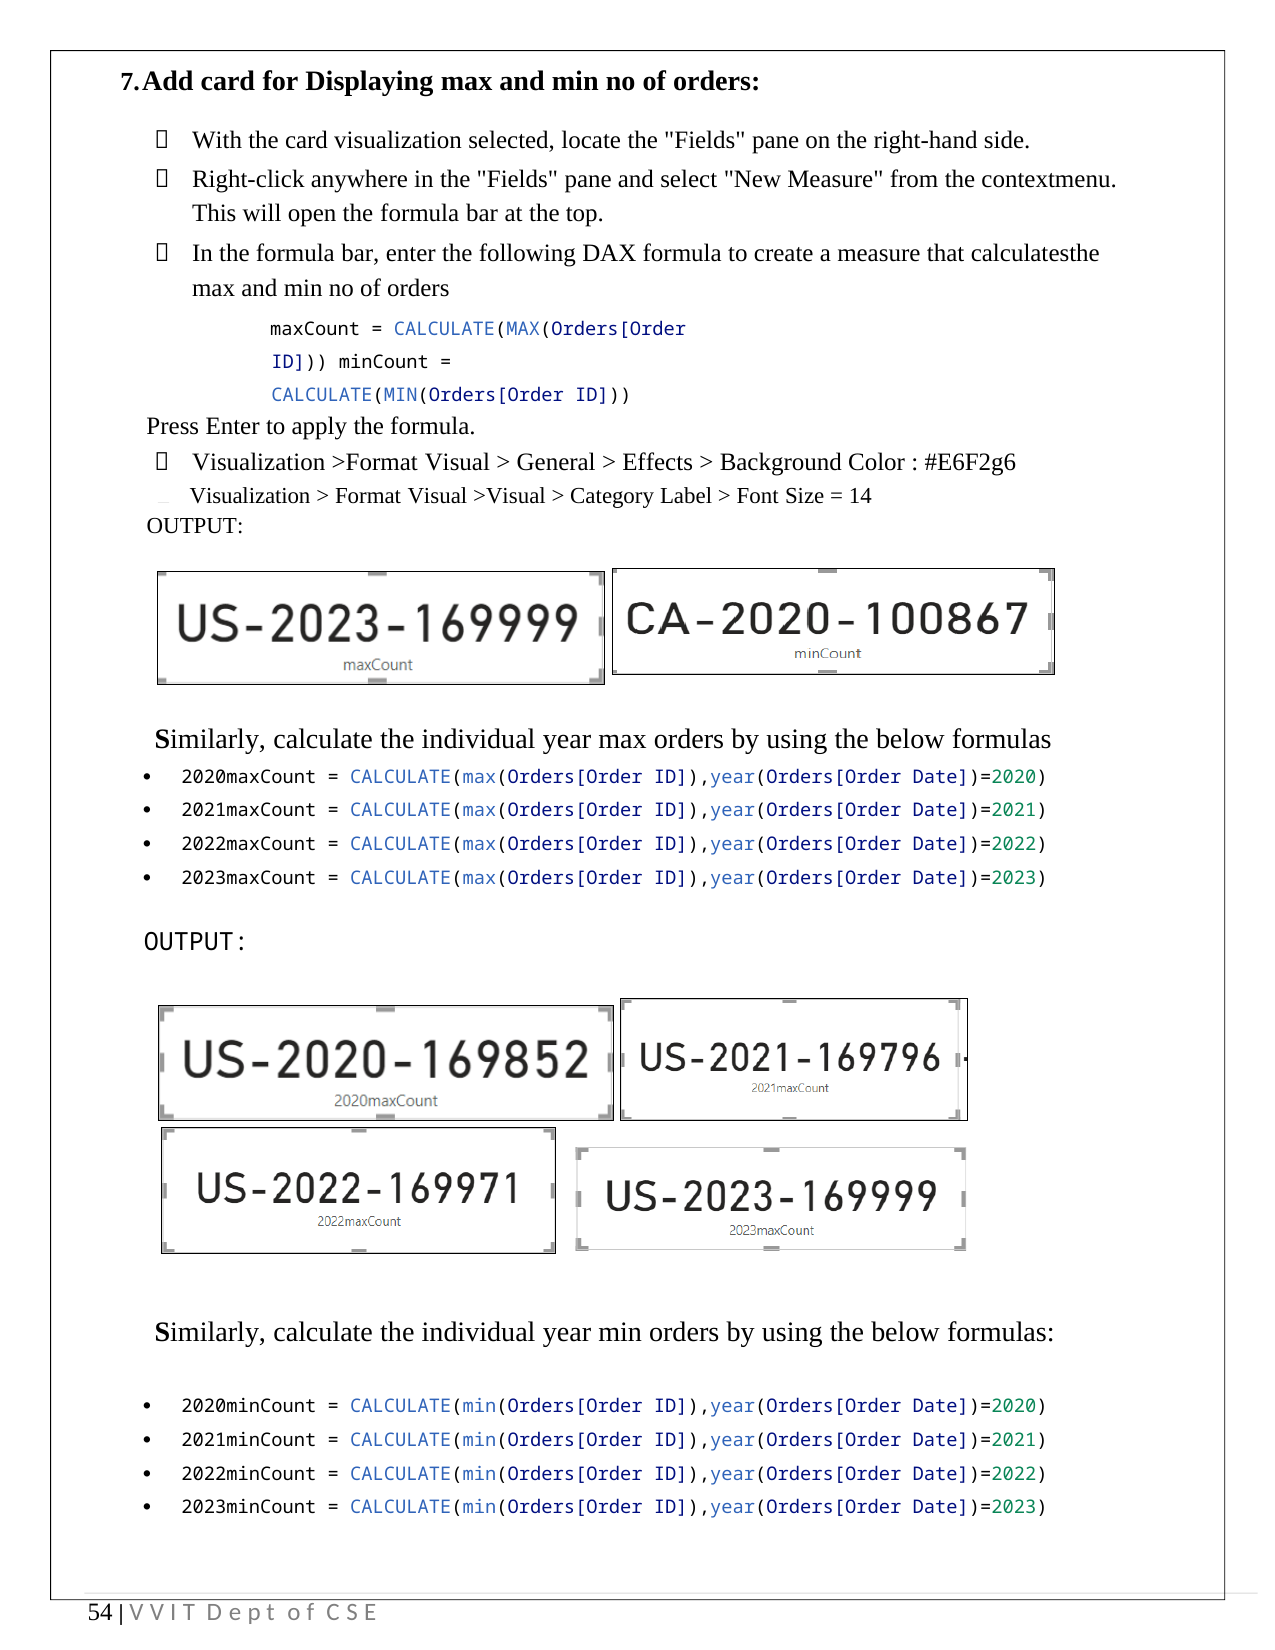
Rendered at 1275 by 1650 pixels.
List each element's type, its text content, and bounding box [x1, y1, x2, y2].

picture [621, 999, 967, 1120]
list 2023minCount = CALCULATE(min(Orders[Order ID]),year(Orders[Order Date])=2023) [144, 1494, 1227, 1519]
picture [162, 1128, 555, 1253]
list 2020maxCount = CALCULATE(max(Orders[Order ID]),year(Orders[Order Date])=2020) [144, 763, 1227, 788]
text Press Enter to apply the formula. [146, 413, 1227, 439]
list 2022maxCount = CALCULATE(max(Orders[Order ID]),year(Orders[Order Date])=2022) [144, 830, 1227, 856]
picture [159, 1006, 613, 1120]
picture [575, 1147, 967, 1251]
list 2021minCount = CALCULATE(min(Orders[Order ID]),year(Orders[Order Date])=2021) [144, 1426, 1227, 1452]
list 2022minCount = CALCULATE(min(Orders[Order ID]),year(Orders[Order Date])=2022) [144, 1460, 1227, 1486]
list Add card for Displaying max and min no of orders: [120, 64, 1227, 96]
list 2023maxCount = CALCULATE(max(Orders[Order ID]),year(Orders[Order Date])=2023) [144, 864, 1227, 890]
text Visualization > Format Visual >Visual > Category Label > Font Size = 14 OUTPUT: [146, 482, 936, 538]
list Visualization >Format Visual > General > Effects > Background Color : #E6F2g6 [154, 443, 1227, 478]
picture [158, 572, 604, 684]
list 2020minCount = CALCULATE(min(Orders[Order ID]),year(Orders[Order Date])=2020) [144, 1393, 1227, 1418]
list Right-click anywhere in the "Fields" pane and select "New Measure" from the contextmenu. This will open the formula bar at the top. [154, 160, 1163, 227]
text OUTPUT: [144, 924, 1227, 958]
list 2021maxCount = CALCULATE(max(Orders[Order ID]),year(Orders[Order Date])=2021) [144, 797, 1227, 822]
picture [613, 569, 1054, 674]
list With the card visualization selected, locate the "Fields" pane on the right-hand side. [154, 121, 1227, 155]
list In the formula bar, enter the following DAX formula to create a measure that calculatesthe max and min no of orders [154, 235, 1144, 302]
subtitle Similarly, calculate the individual year min orders by using the below formulas: [154, 1316, 1227, 1348]
text maxCount = CALCULATE(MAX(Orders[Order ID])) minCount = CALCULATE(MIN(Orders[Order ID])) [270, 316, 715, 406]
subtitle Similarly, calculate the individual year max orders by using the below formulas [154, 723, 1227, 755]
